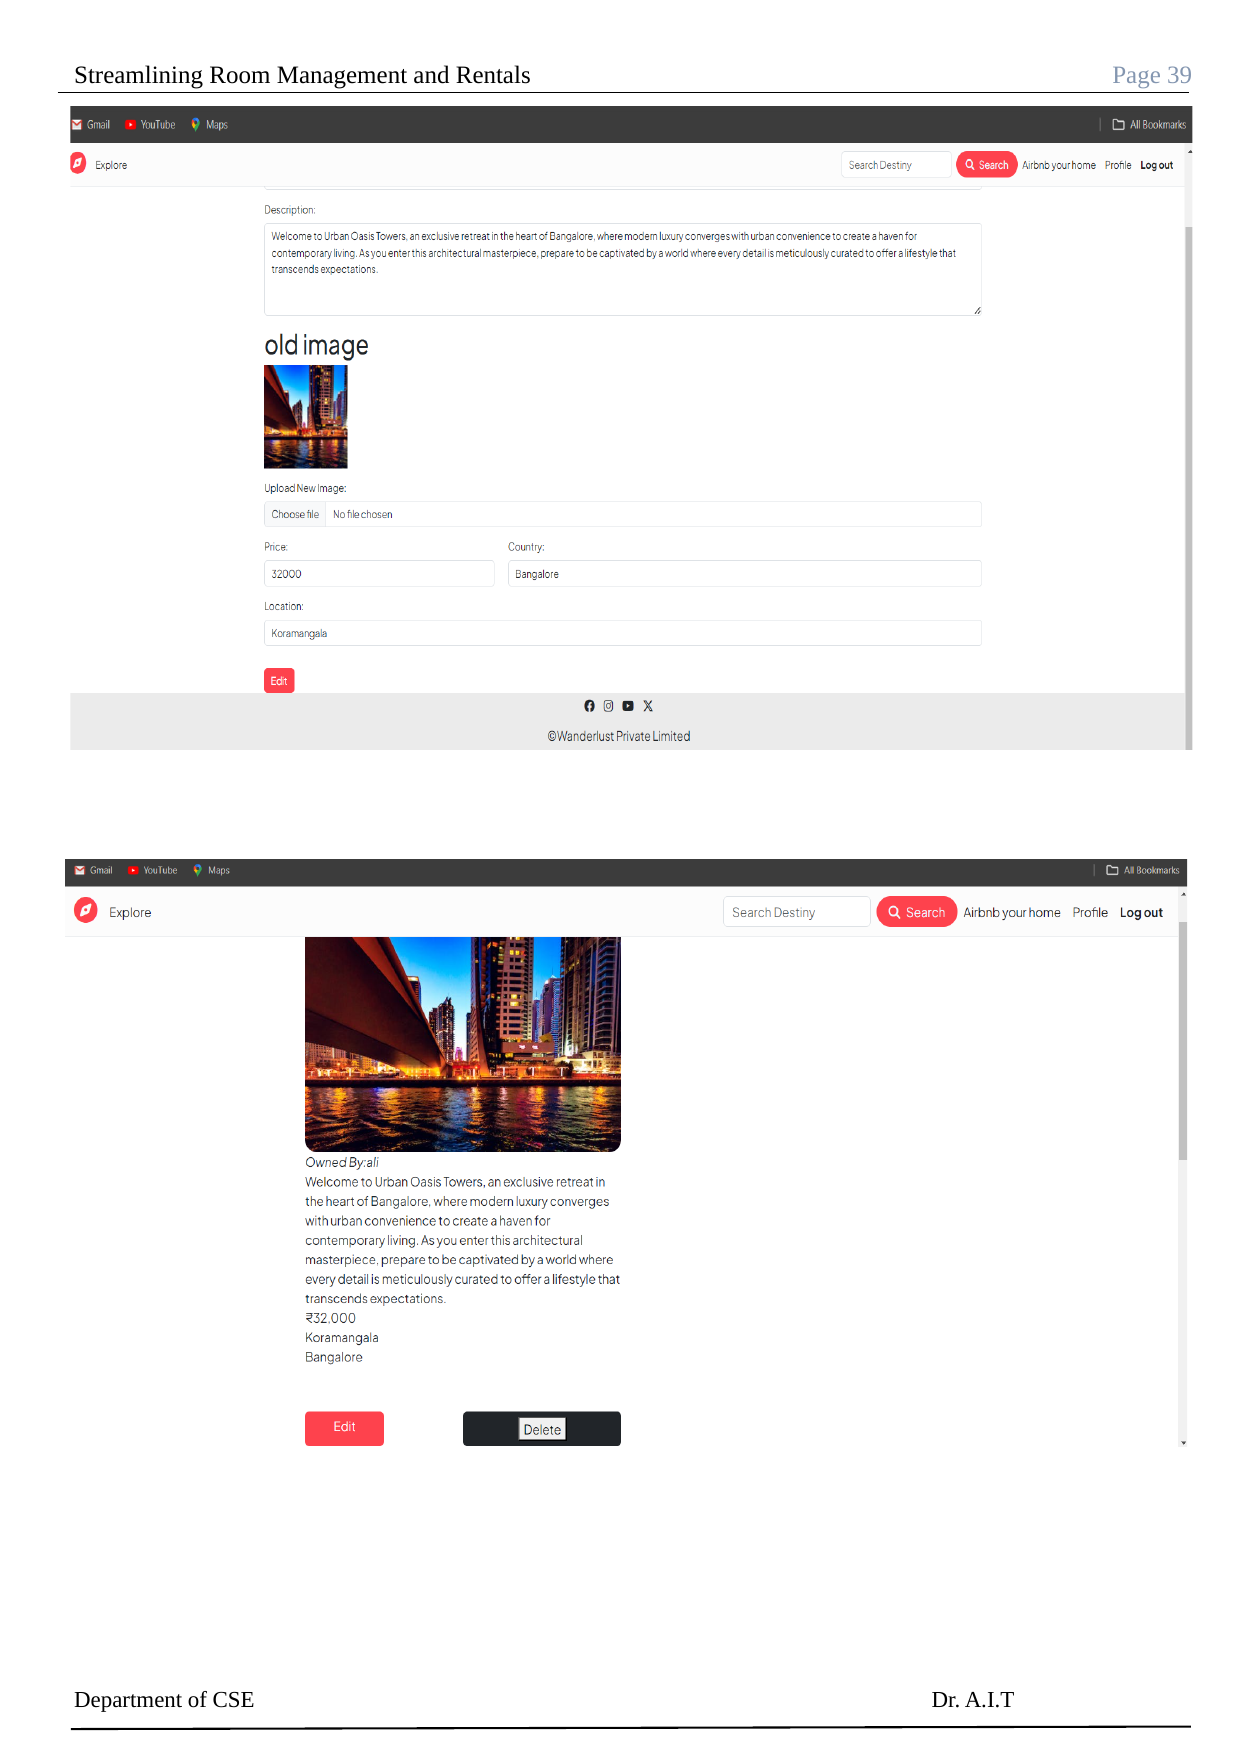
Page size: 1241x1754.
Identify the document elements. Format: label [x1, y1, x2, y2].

picture [70, 106, 1193, 750]
picture [65, 859, 1188, 1447]
